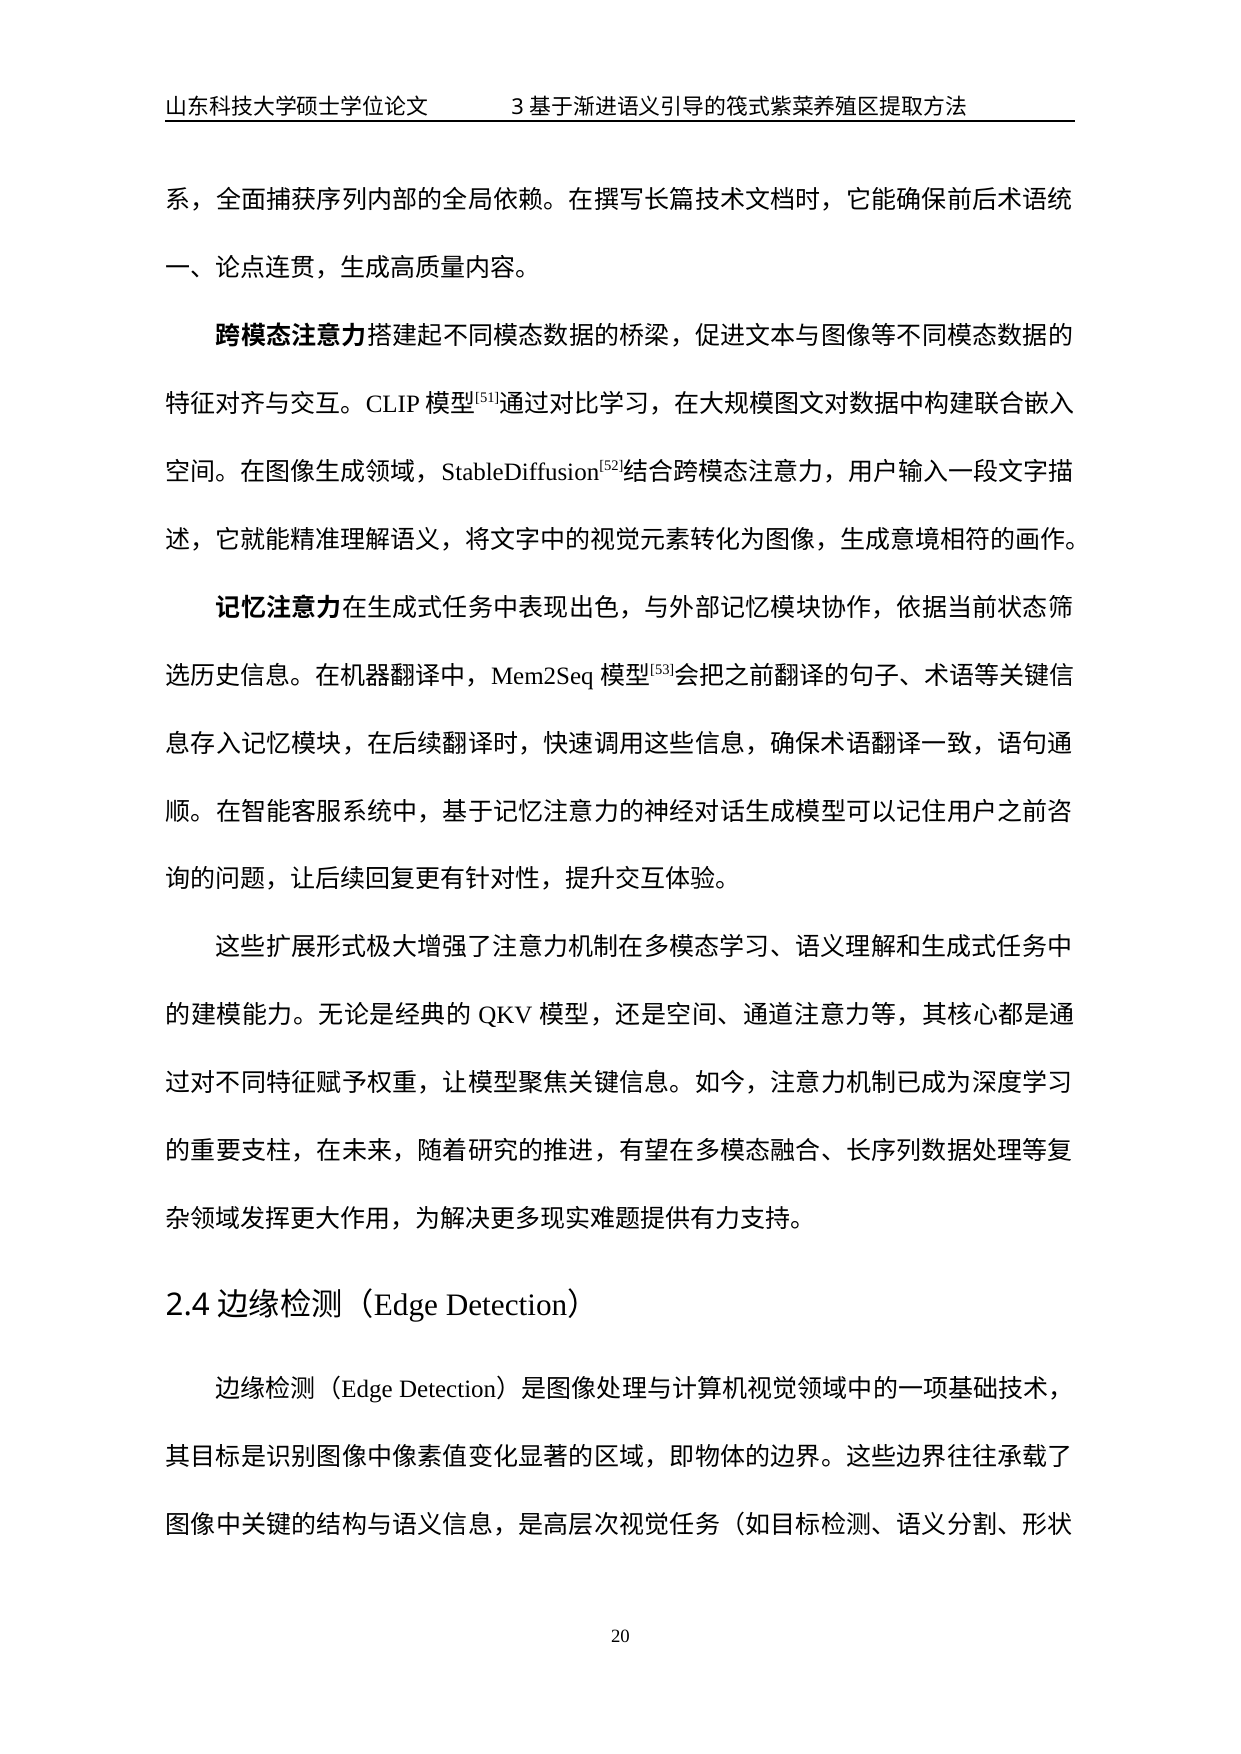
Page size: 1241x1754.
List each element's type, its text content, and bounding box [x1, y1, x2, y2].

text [165, 164, 1075, 300]
subtitle 2.4 边缘检测（Edge Detection） [165, 1267, 1075, 1335]
text 跨模态注意力搭建起不同模态数据的桥梁，促进文本与图像等不同模态数据的特征对齐与交互。CLIP 模型[51]通过对比学习，在大规模图文对数据中构建联合嵌入空间。在图像生成领域，StableDiffusion[52]结合跨模态注意力，用户输入一段文字描述，它就能精准理解语义，将文字中的视觉元素转化为图像，生成意境相符的画作。 [165, 300, 1075, 571]
text 记忆注意力在生成式任务中表现出色，与外部记忆模块协作，依据当前状态筛选历史信息。在机器翻译中，Mem2Seq 模型[53]会把之前翻译的句子、术语等关键信息存入记忆模块，在后续翻译时，快速调用这些信息，确保术语翻译一致，语句通顺。在智能客服系统中，基于记忆注意力的神经对话生成模型可以记住用户之前咨询的问题，让后续回复更有针对性，提升交互体验。 [165, 571, 1075, 911]
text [165, 1352, 1075, 1556]
text 这些扩展形式极大增强了注意力机制在多模态学习、语义理解和生成式任务中的建模能力。无论是经典的 QKV 模型，还是空间、通道注意力等，其核心都是通过对不同特征赋予权重，让模型聚焦关键信息。如今，注意力机制已成为深度学习的重要支柱，在未来，随着研究的推进，有望在多模态融合、长序列数据处理等复杂领域发挥更大作用，为解决更多现实难题提供有力支持。 [165, 911, 1075, 1251]
